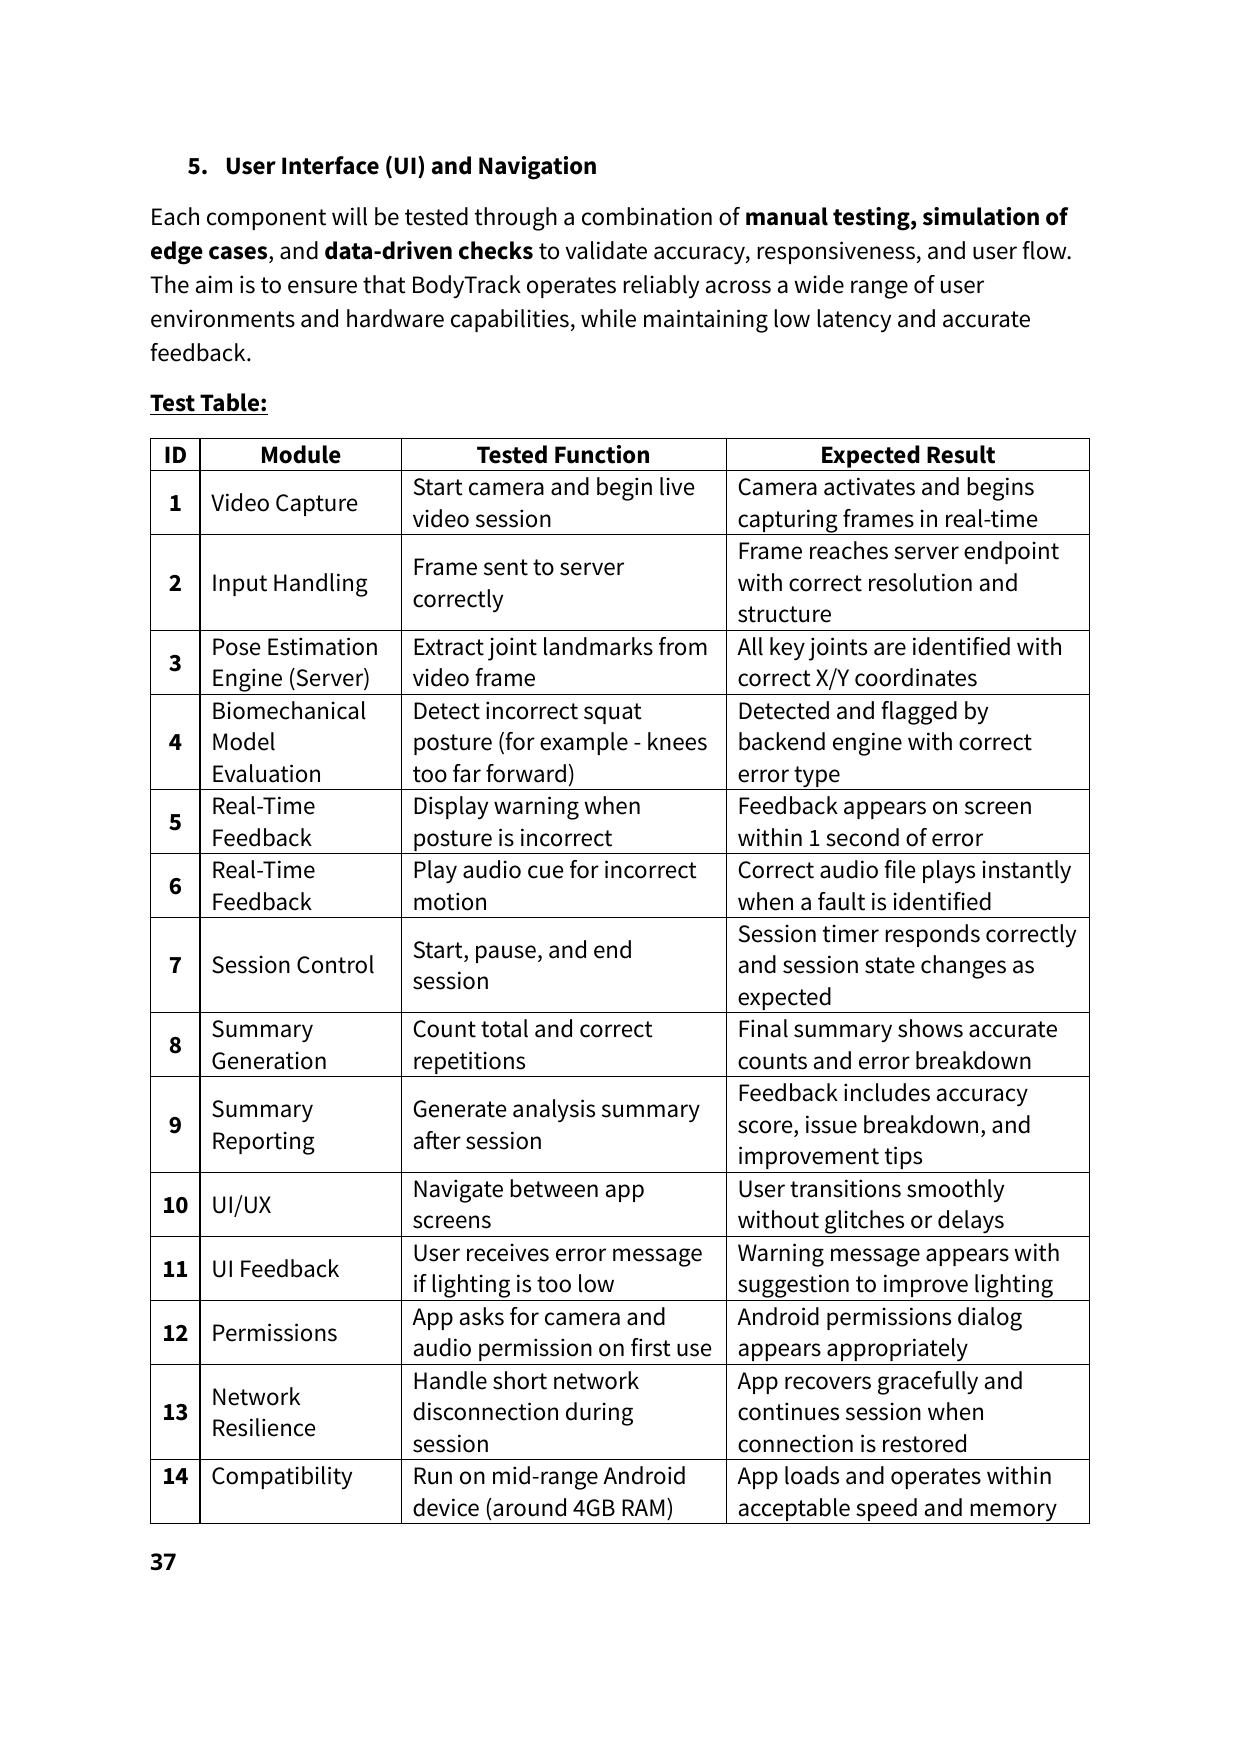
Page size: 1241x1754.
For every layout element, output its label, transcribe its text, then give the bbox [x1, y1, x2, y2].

table_cell Android permissions dialog appears appropriately [727, 1301, 1089, 1363]
table_cell Summary Generation [201, 1013, 401, 1076]
table_cell Detect incorrect squat posture (for example - knees too far forward) [402, 695, 726, 789]
table_cell Play audio cue for incorrect motion [402, 854, 726, 917]
table_cell 13 [151, 1365, 199, 1459]
table_cell Feedback includes accuracy score, issue breakdown, and improvement tips [727, 1077, 1089, 1172]
table_cell Final summary shows accurate counts and error breakdown [727, 1013, 1089, 1076]
table_cell Correct audio file plays instantly when a fault is identified [727, 854, 1089, 917]
table_header Module [201, 439, 401, 470]
list User Interface (UI) and Navigation [187, 150, 1090, 181]
table_cell Session timer responds correctly and session state changes as expected [727, 918, 1089, 1012]
table_cell App asks for camera and audio permission on first use [402, 1301, 726, 1363]
table_cell Permissions [201, 1301, 401, 1363]
table_cell Feedback appears on screen within 1 second of error [727, 790, 1089, 853]
table_cell App recovers gracefully and continues session when connection is restored [727, 1365, 1089, 1459]
table_cell Extract joint landmarks from video frame [402, 631, 726, 693]
table_cell Start, pause, and end session [402, 918, 726, 1012]
text Each component will be tested through a combination of manual testing, simulation of edge cases, and data-driven checks to validate accuracy, responsiveness, and user flow. The aim is to ensure that BodyTrack operates reliably across a wide range of user environments and hardware capabilities, while maintaining low latency and accurate feedback. [150, 201, 1090, 368]
table_header Expected Result [727, 439, 1089, 470]
table_cell Detected and flagged by backend engine with correct error type [727, 695, 1089, 789]
table_cell 7 [151, 918, 199, 1012]
table_cell 1 [151, 471, 199, 534]
table_cell UI Feedback [201, 1237, 401, 1299]
table_cell 3 [151, 631, 199, 693]
table_cell Real-Time Feedback [201, 790, 401, 853]
table_cell User transitions smoothly without glitches or delays [727, 1173, 1089, 1236]
table_cell Compatibility [201, 1460, 401, 1523]
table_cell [727, 1460, 1089, 1523]
table_cell Real-Time Feedback [201, 854, 401, 917]
table_cell Session Control [201, 918, 401, 1012]
table_cell UI/UX [201, 1173, 401, 1236]
table_cell 6 [151, 854, 199, 917]
table_cell Generate analysis summary after session [402, 1077, 726, 1172]
table_cell Display warning when posture is incorrect [402, 790, 726, 853]
table_cell Camera activates and begins capturing frames in real-time [727, 471, 1089, 534]
table_cell Warning message appears with suggestion to improve lighting [727, 1237, 1089, 1299]
table_cell Network Resilience [201, 1365, 401, 1459]
table_cell 8 [151, 1013, 199, 1076]
table_cell 9 [151, 1077, 199, 1172]
text Test Table: [150, 387, 1090, 418]
table_cell Video Capture [201, 471, 401, 534]
table_cell 10 [151, 1173, 199, 1236]
table_cell Frame reaches server endpoint with correct resolution and structure [727, 535, 1089, 629]
table_cell Input Handling [201, 535, 401, 629]
table_cell Count total and correct repetitions [402, 1013, 726, 1076]
table_cell Start camera and begin live video session [402, 471, 726, 534]
table_header ID [151, 439, 199, 470]
table_cell 12 [151, 1301, 199, 1363]
table_cell 4 [151, 695, 199, 789]
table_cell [402, 1460, 726, 1523]
table_cell 11 [151, 1237, 199, 1299]
table_cell 14 [151, 1460, 199, 1523]
table_cell Biomechanical Model Evaluation [201, 695, 401, 789]
table_cell All key joints are identified with correct X/Y coordinates [727, 631, 1089, 693]
table_header Tested Function [402, 439, 726, 470]
table_cell Frame sent to server correctly [402, 535, 726, 629]
table_cell Handle short network disconnection during session [402, 1365, 726, 1459]
table_cell 2 [151, 535, 199, 629]
table_cell Summary Reporting [201, 1077, 401, 1172]
table_cell Pose Estimation Engine (Server) [201, 631, 401, 693]
table_cell Navigate between app screens [402, 1173, 726, 1236]
table_cell 5 [151, 790, 199, 853]
table_cell User receives error message if lighting is too low [402, 1237, 726, 1299]
